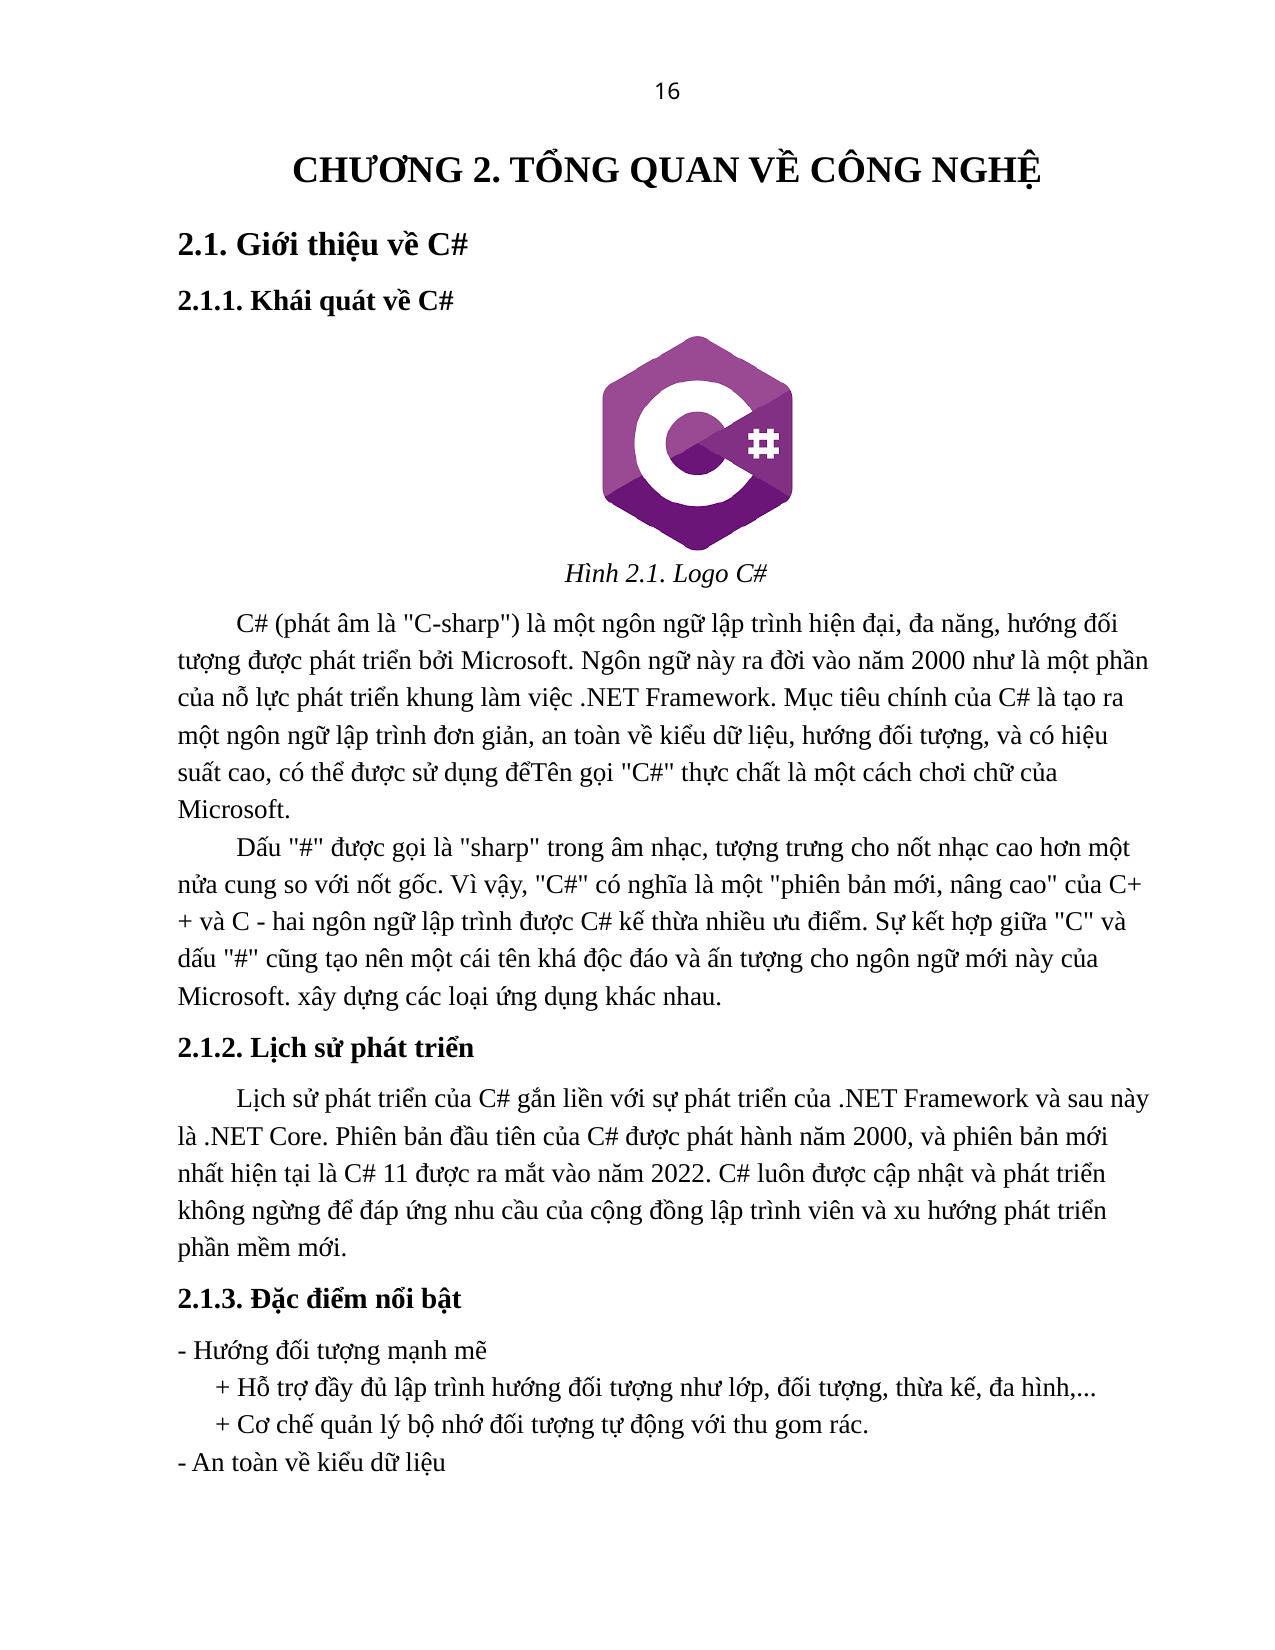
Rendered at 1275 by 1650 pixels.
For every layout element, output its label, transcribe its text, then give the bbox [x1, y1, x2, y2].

text + Cơ chế quản lý bộ nhớ đối tượng tự động với thu gom rác. [177, 1409, 1157, 1440]
subtitle CHƯƠNG 2. TỔNG QUAN VỀ CÔNG NGHỆ [177, 148, 1157, 191]
subtitle 2.1. Giới thiệu về C# [177, 224, 1157, 263]
subtitle 2.1.3. Đặc điểm nổi bật [177, 1281, 1157, 1315]
text - Hướng đối tượng mạnh mẽ [177, 1334, 1157, 1365]
text Hình 2.1. Logo C# [177, 557, 1157, 588]
subtitle 2.1.1. Khái quát về C# [177, 283, 1157, 316]
text + Hỗ trợ đầy đủ lập trình hướng đối tượng như lớp, đối tượng, thừa kế, đa hình,... [177, 1371, 1157, 1402]
text Lịch sử phát triển của C# gắn liền với sự phát triển của .NET Framework và sau này là .NET Core. Phiên bản đầu tiên của C# được phát hành năm 2000, và phiên bản mới nhất hiện tại là C# 11 được ra mắt vào năm 2022. C# luôn được cập nhật và phát triển không ngừng để đáp ứng nhu cầu của cộng đồng lập trình viên và xu hướng phát triển phần mềm mới. [177, 1082, 1157, 1263]
text - An toàn về kiểu dữ liệu [177, 1446, 1157, 1477]
subtitle 2.1.2. Lịch sử phát triển [177, 1030, 1157, 1063]
picture [589, 335, 804, 551]
text C# (phát âm là "C-sharp") là một ngôn ngữ lập trình hiện đại, đa năng, hướng đối tượng được phát triển bởi Microsoft. Ngôn ngữ này ra đời vào năm 2000 như là một phần của nỗ lực phát triển khung làm việc .NET Framework. Mục tiêu chính của C# là tạo ra một ngôn ngữ lập trình đơn giản, an toàn về kiểu dữ liệu, hướng đối tượng, và có hiệu suất cao, có thể được sử dụng đểTên gọi "C#" thực chất là một cách chơi chữ của Microsoft. [177, 607, 1157, 824]
text Dấu "#" được gọi là "sharp" trong âm nhạc, tượng trưng cho nốt nhạc cao hơn một nửa cung so với nốt gốc. Vì vậy, "C#" có nghĩa là một "phiên bản mới, nâng cao" của C++ và C - hai ngôn ngữ lập trình được C# kế thừa nhiều ưu điểm. Sự kết hợp giữa "C" và dấu "#" cũng tạo nên một cái tên khá độc đáo và ấn tượng cho ngôn ngữ mới này của Microsoft. xây dựng các loại ứng dụng khác nhau. [177, 831, 1157, 1011]
